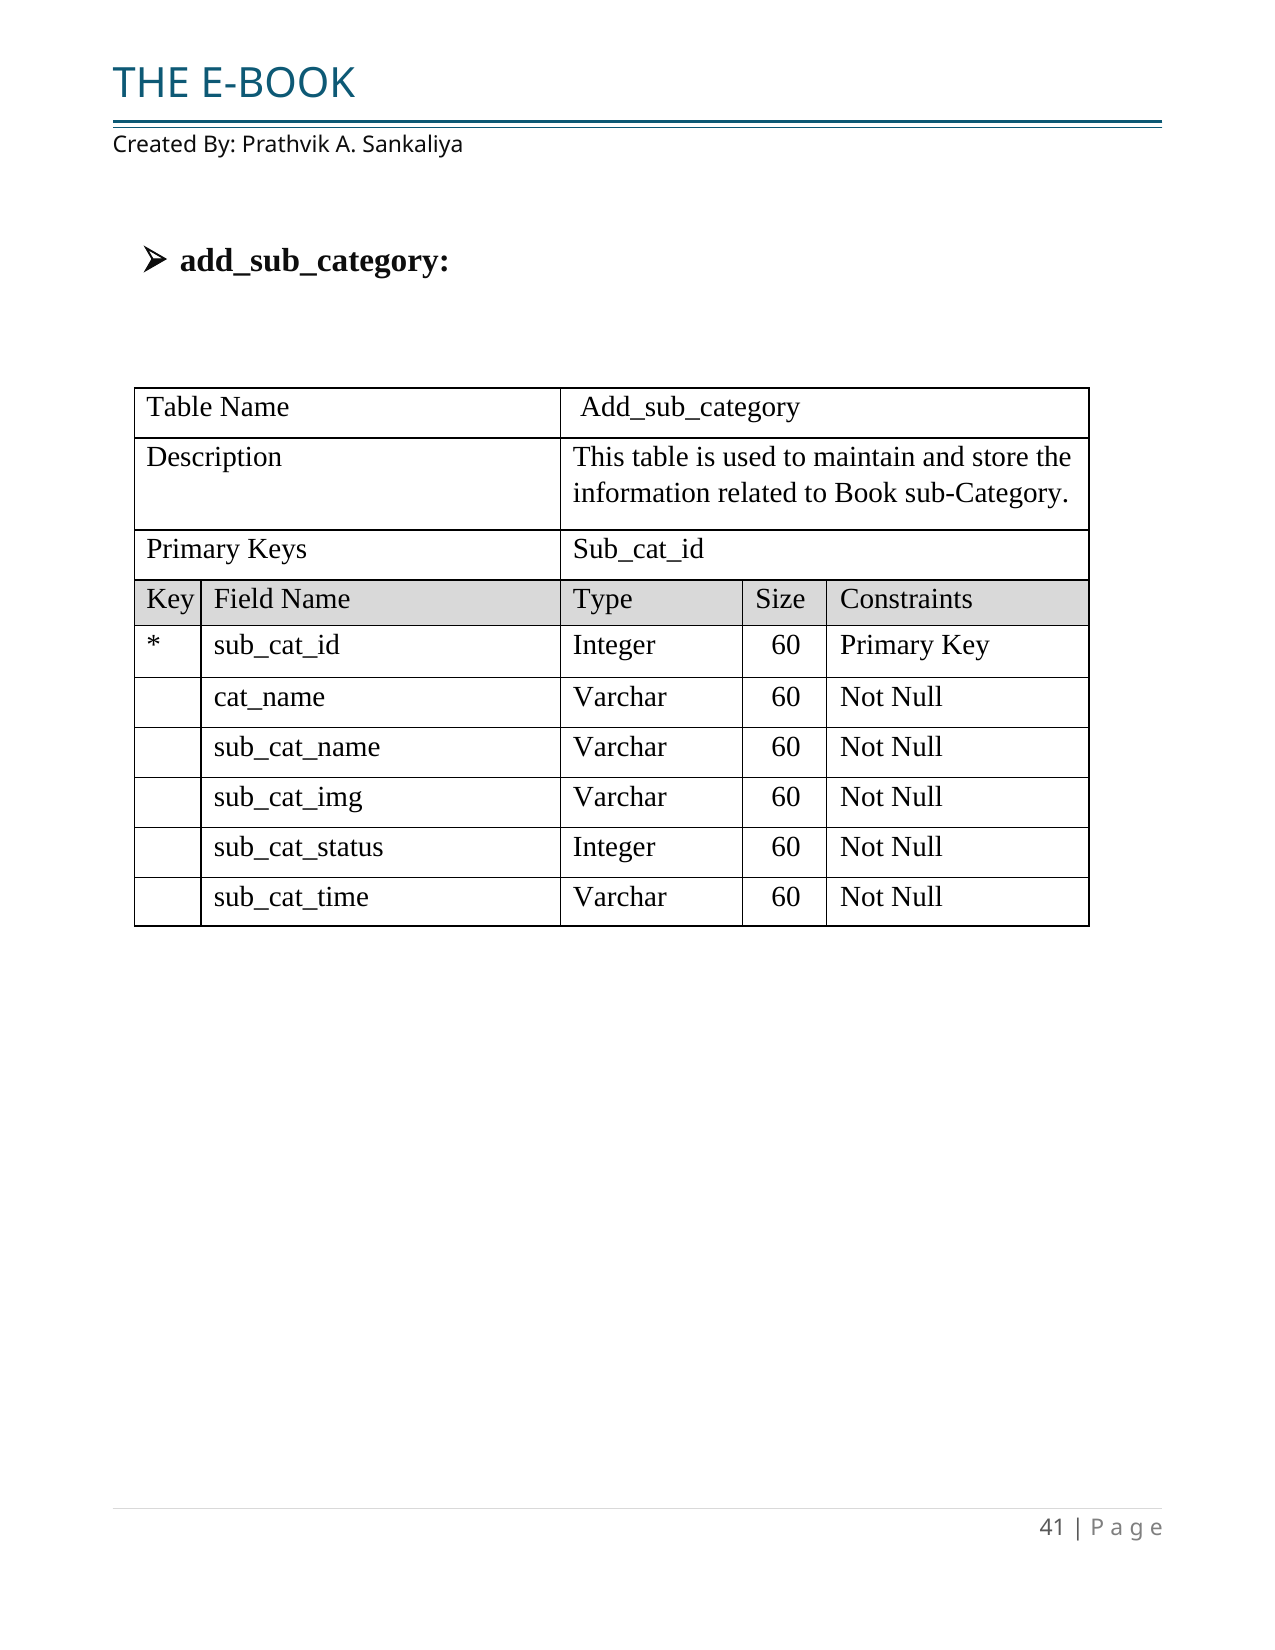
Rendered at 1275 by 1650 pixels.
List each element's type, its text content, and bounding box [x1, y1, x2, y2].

table_cell * [135, 626, 200, 677]
table_cell Description [135, 439, 560, 529]
table_cell Integer [561, 828, 742, 877]
table_cell [135, 678, 200, 727]
table_cell 60 [743, 678, 826, 727]
table_cell Integer [561, 626, 742, 677]
table_cell Field Name [202, 581, 560, 625]
table_cell cat_name [202, 678, 560, 727]
table_header Table Name [135, 389, 560, 437]
table_cell 60 [743, 828, 826, 877]
table_cell 60 [743, 728, 826, 777]
table_cell Key [135, 581, 200, 625]
table_cell [135, 728, 200, 777]
table_cell Sub_cat_id [561, 531, 1088, 579]
table_cell Size [743, 581, 826, 625]
table_cell 60 [743, 878, 826, 925]
table_cell Not Null [827, 778, 1088, 827]
table_cell Varchar [561, 878, 742, 925]
table_cell Varchar [561, 678, 742, 727]
table_cell sub_cat_name [202, 728, 560, 777]
table_cell [135, 778, 200, 827]
table_cell Not Null [827, 828, 1088, 877]
table_cell Not Null [827, 728, 1088, 777]
table_cell Constraints [827, 581, 1088, 625]
table_header Add_sub_category [561, 389, 1088, 437]
table_cell Varchar [561, 778, 742, 827]
table_cell Not Null [827, 878, 1088, 925]
table_cell [135, 828, 200, 877]
table_cell 60 [743, 626, 826, 677]
table_cell Primary Keys [135, 531, 560, 579]
table_cell 60 [743, 778, 826, 827]
list add_sub_category: [142, 240, 1080, 278]
table_cell sub_cat_id [202, 626, 560, 677]
table_cell sub_cat_img [202, 778, 560, 827]
table_cell Type [561, 581, 742, 625]
table_cell Primary Key [827, 626, 1088, 677]
table_cell [135, 878, 200, 925]
table_cell Not Null [827, 678, 1088, 727]
table_cell sub_cat_time [202, 878, 560, 925]
table_cell This table is used to maintain and store the information related to Book sub-Category. [561, 439, 1088, 529]
table_cell sub_cat_status [202, 828, 560, 877]
table_cell Varchar [561, 728, 742, 777]
